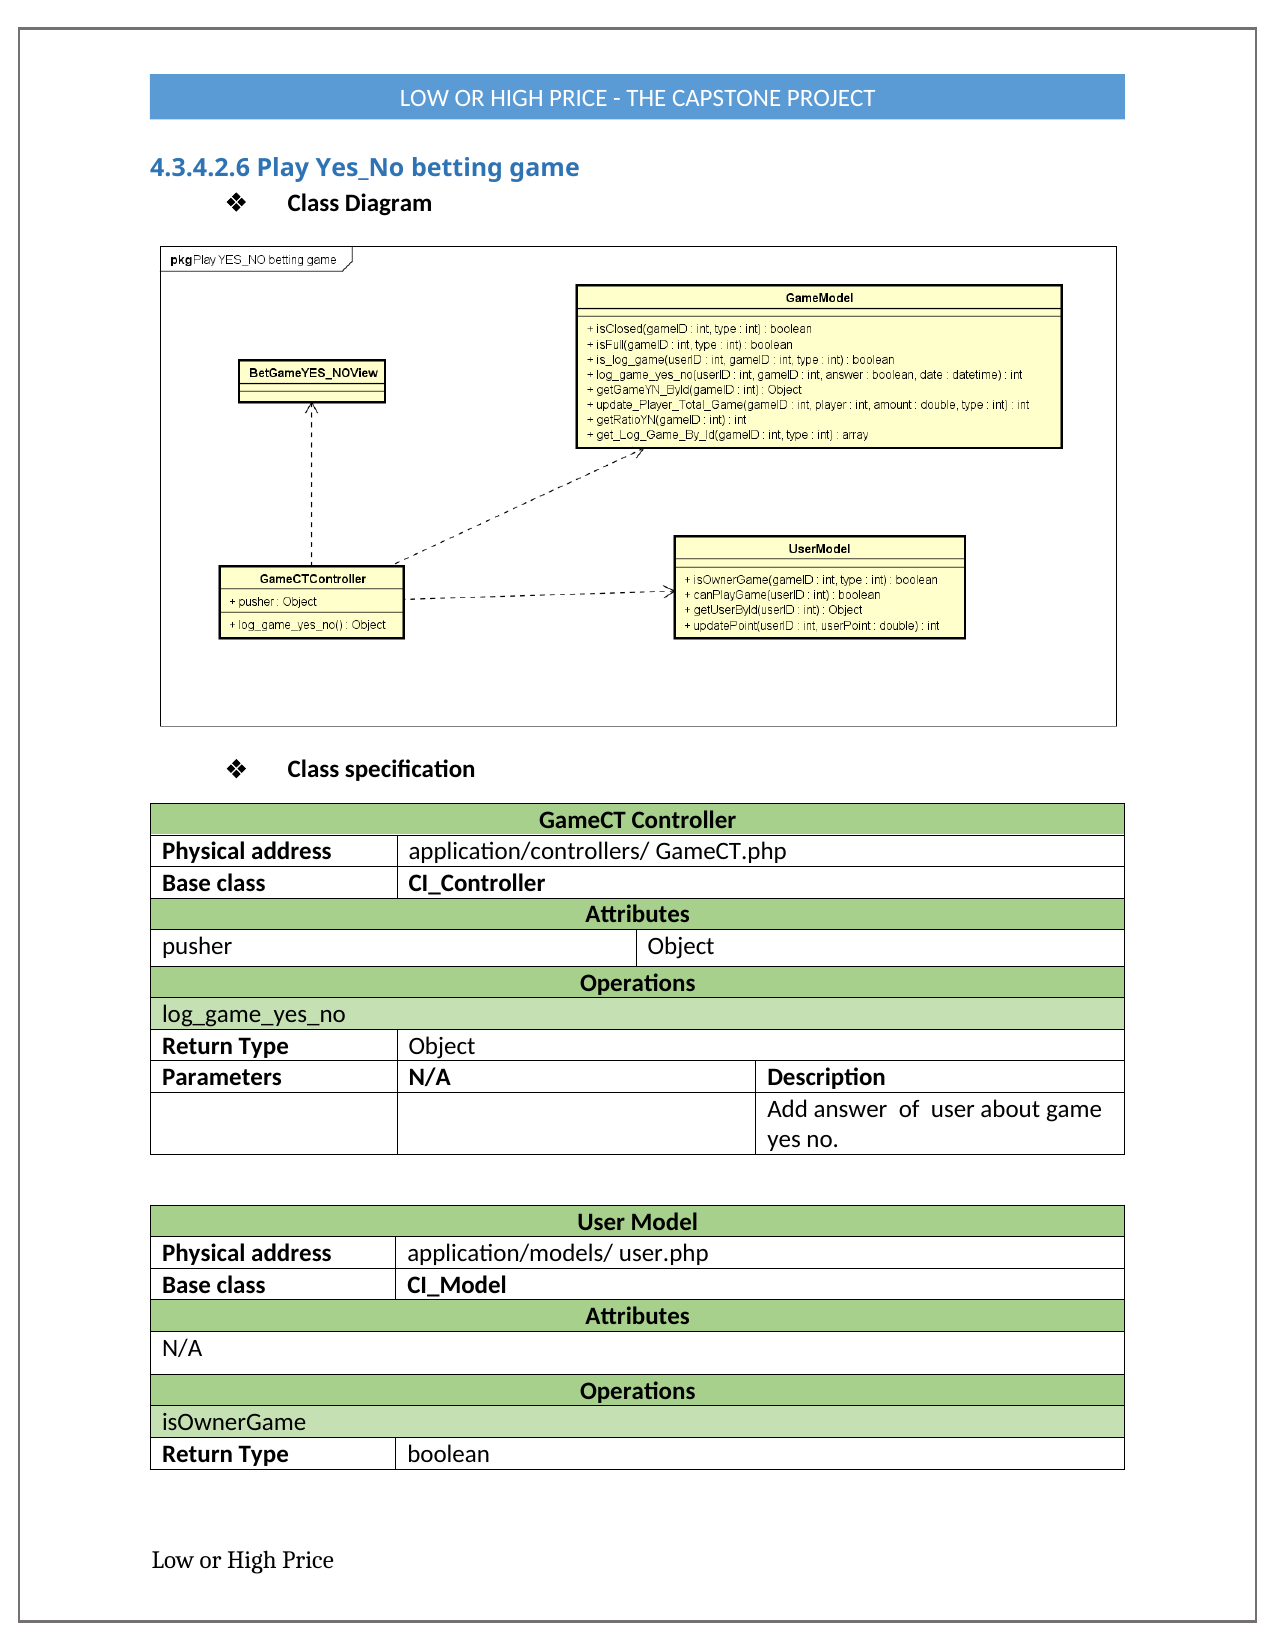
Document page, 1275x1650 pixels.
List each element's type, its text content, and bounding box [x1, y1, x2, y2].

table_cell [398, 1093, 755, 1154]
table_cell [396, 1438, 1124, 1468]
picture [150, 236, 1125, 735]
list Class specification [225, 753, 1125, 784]
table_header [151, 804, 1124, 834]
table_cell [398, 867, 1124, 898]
list Class Diagram [225, 187, 1125, 217]
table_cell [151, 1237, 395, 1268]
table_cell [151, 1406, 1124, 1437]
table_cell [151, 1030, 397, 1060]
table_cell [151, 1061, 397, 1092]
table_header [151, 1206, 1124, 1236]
subtitle 4.3.4.2.6 Play Yes_No betting game [150, 150, 1125, 184]
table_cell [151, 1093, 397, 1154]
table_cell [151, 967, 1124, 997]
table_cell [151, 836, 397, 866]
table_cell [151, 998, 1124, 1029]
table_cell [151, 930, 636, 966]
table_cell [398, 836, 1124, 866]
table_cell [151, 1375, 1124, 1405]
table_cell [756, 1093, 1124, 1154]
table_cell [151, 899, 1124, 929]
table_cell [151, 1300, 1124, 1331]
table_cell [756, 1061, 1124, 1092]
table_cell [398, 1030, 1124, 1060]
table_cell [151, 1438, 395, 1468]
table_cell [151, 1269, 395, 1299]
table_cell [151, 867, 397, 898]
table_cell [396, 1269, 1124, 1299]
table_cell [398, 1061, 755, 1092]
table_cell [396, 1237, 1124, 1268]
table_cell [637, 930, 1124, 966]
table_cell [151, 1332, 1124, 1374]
